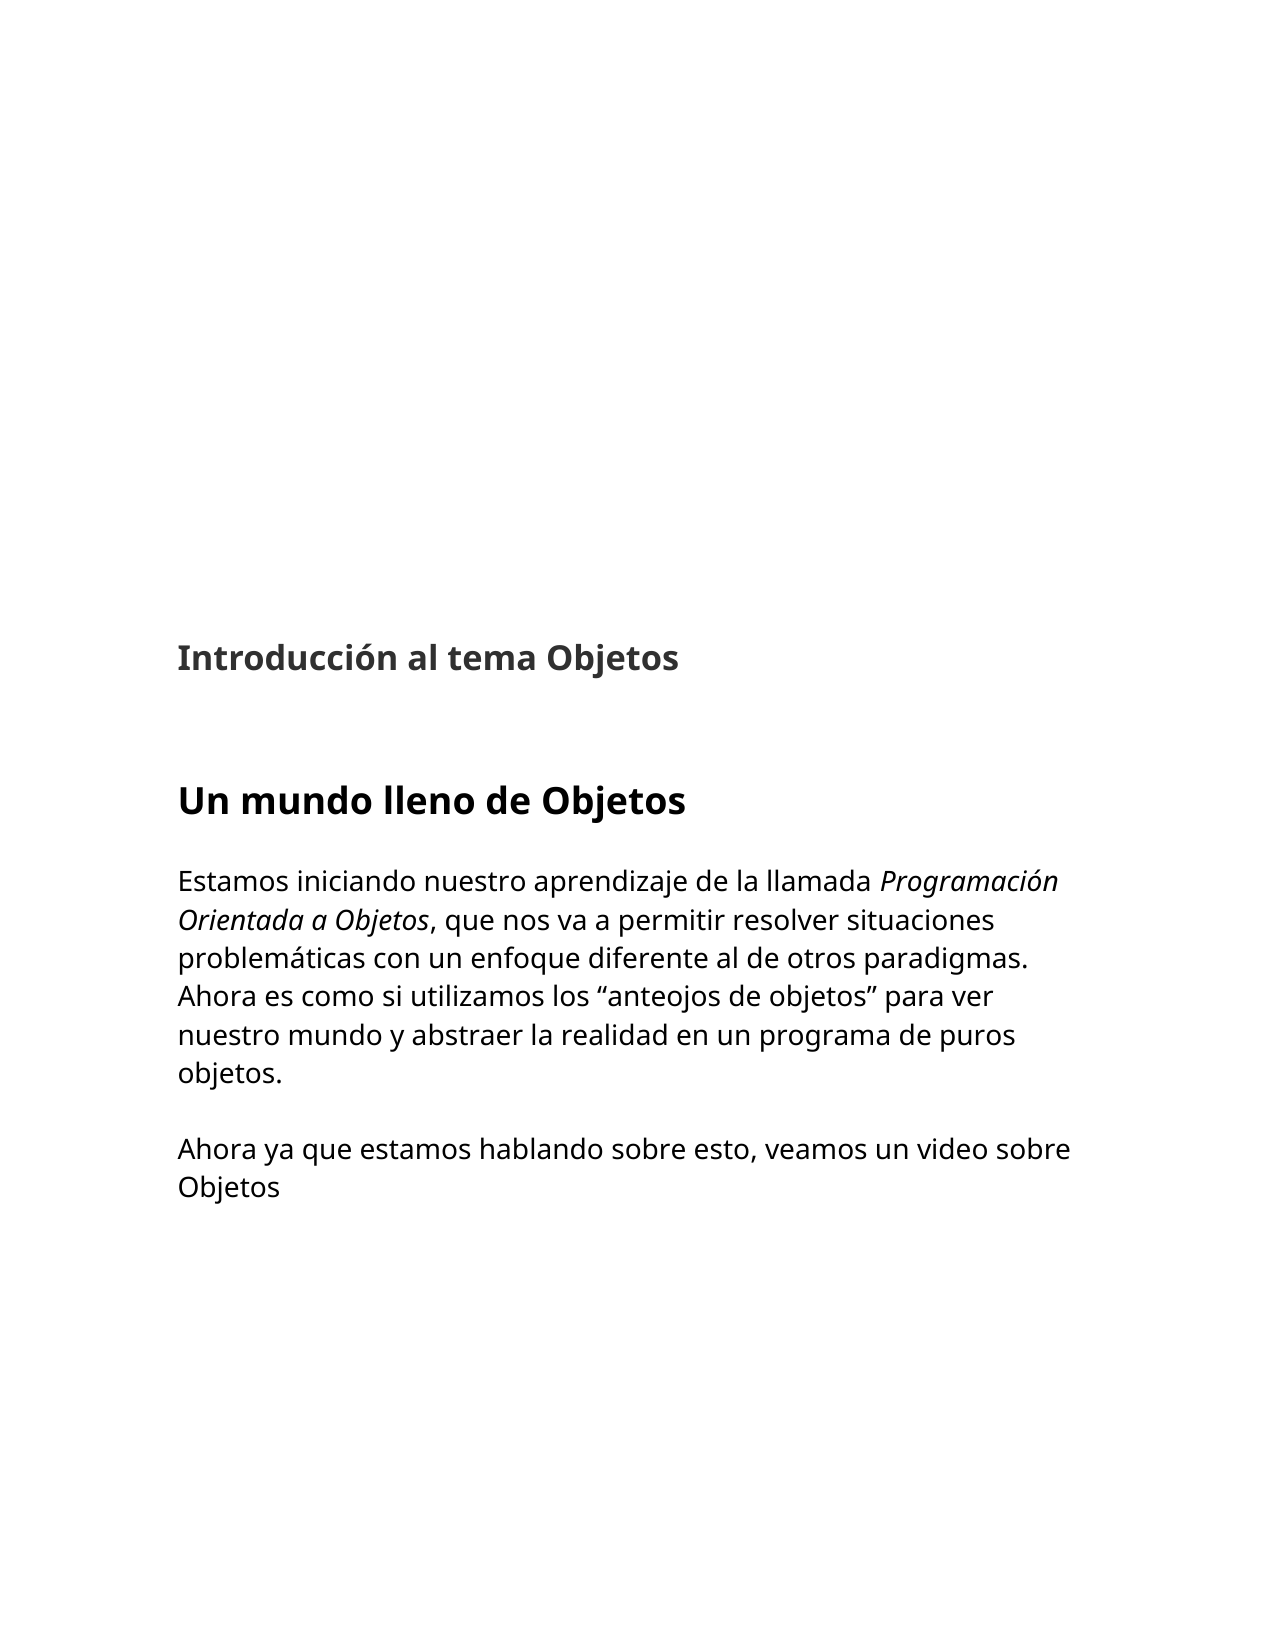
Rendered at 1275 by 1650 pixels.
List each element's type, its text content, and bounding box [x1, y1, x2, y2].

text Estamos iniciando nuestro aprendizaje de la llamada Programación Orientada a Objetos, que nos va a permitir resolver situaciones problemáticas con un enfoque diferente al de otros paradigmas. Ahora es como si utilizamos los “anteojos de objetos” para ver nuestro mundo y abstraer la realidad en un programa de puros objetos. [177, 862, 1098, 1092]
text Ahora ya que estamos hablando sobre esto, veamos un video sobre Objetos [177, 1129, 1098, 1206]
subtitle Introducción al tema Objetos [177, 628, 1098, 680]
subtitle Un mundo lleno de Objetos [177, 765, 1098, 826]
